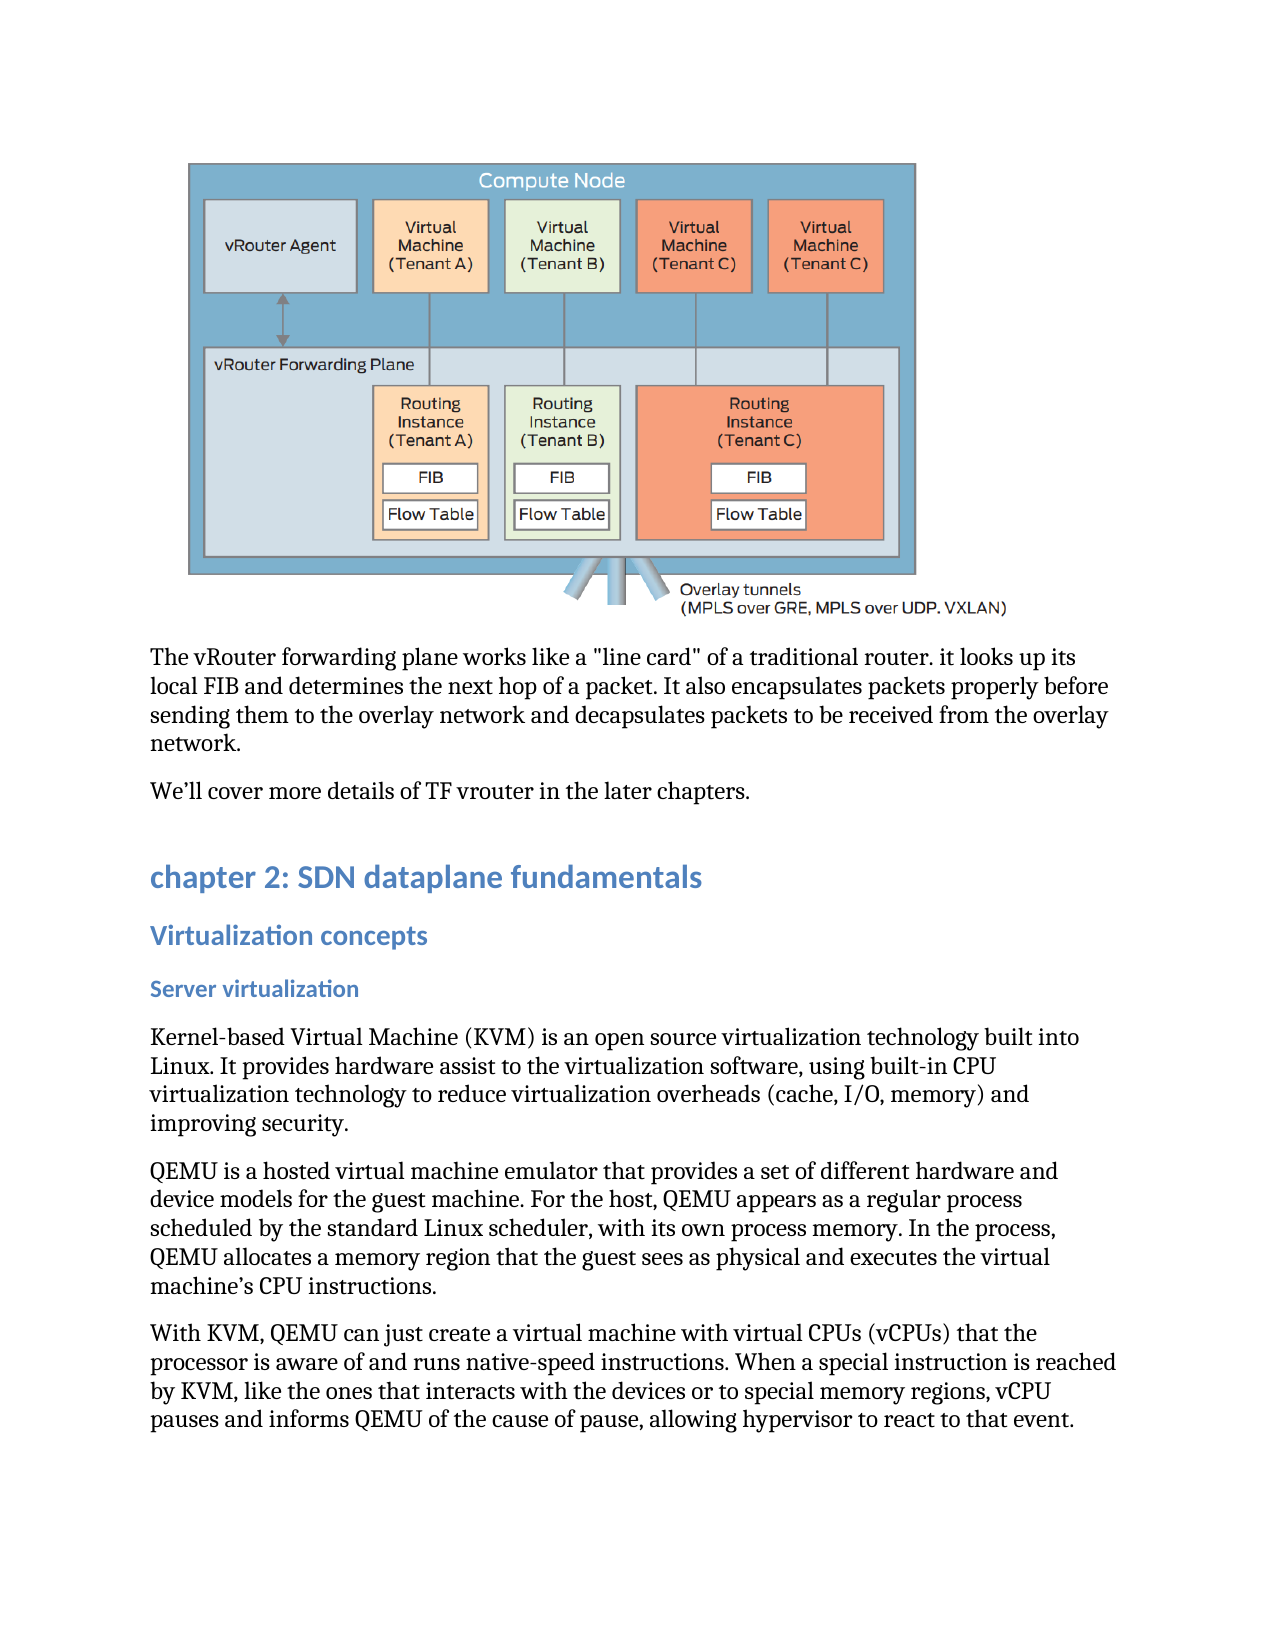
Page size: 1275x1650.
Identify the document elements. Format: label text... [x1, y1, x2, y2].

subtitle chapter 2: SDN dataplane fundamentals [150, 856, 1125, 896]
subtitle Server virtualization [150, 974, 1125, 1004]
text We’ll cover more details of TF vrouter in the later chapters. [150, 777, 1125, 806]
text Kernel-based Virtual Machine (KVM) is an open source virtualization technology built into Linux. It provides hardware assist to the virtualization software, using built-in CPU virtualization technology to reduce virtualization overheads (cache, I/O, memory) and improving security. [150, 1023, 1125, 1138]
subtitle Virtualization concepts [150, 917, 1125, 953]
text With KVM, QEMU can just create a virtual machine with virtual CPUs (vCPUs) that the processor is aware of and runs native-speed instructions. When a special instruction is reached by KVM, like the ones that interacts with the devices or to special memory regions, vCPU pauses and informs QEMU of the cause of pause, allowing hypervisor to react to that event. [150, 1319, 1125, 1434]
text The vRouter forwarding plane works like a "line card" of a traditional router. it looks up its local FIB and determines the next hop of a packet. It also encapsulates packets properly before sending them to the overlay network and decapsulates packets to be received from the overlay network. [150, 643, 1125, 758]
text QEMU is a hosted virtual machine emulator that provides a set of different hardware and device models for the guest machine. For the host, QEMU appears as a regular process scheduled by the standard Linux scheduler, with its own process memory. In the process, QEMU allocates a memory region that the guest sees as physical and executes the virtual machine’s CPU instructions. [150, 1157, 1125, 1300]
picture [168, 150, 1044, 625]
